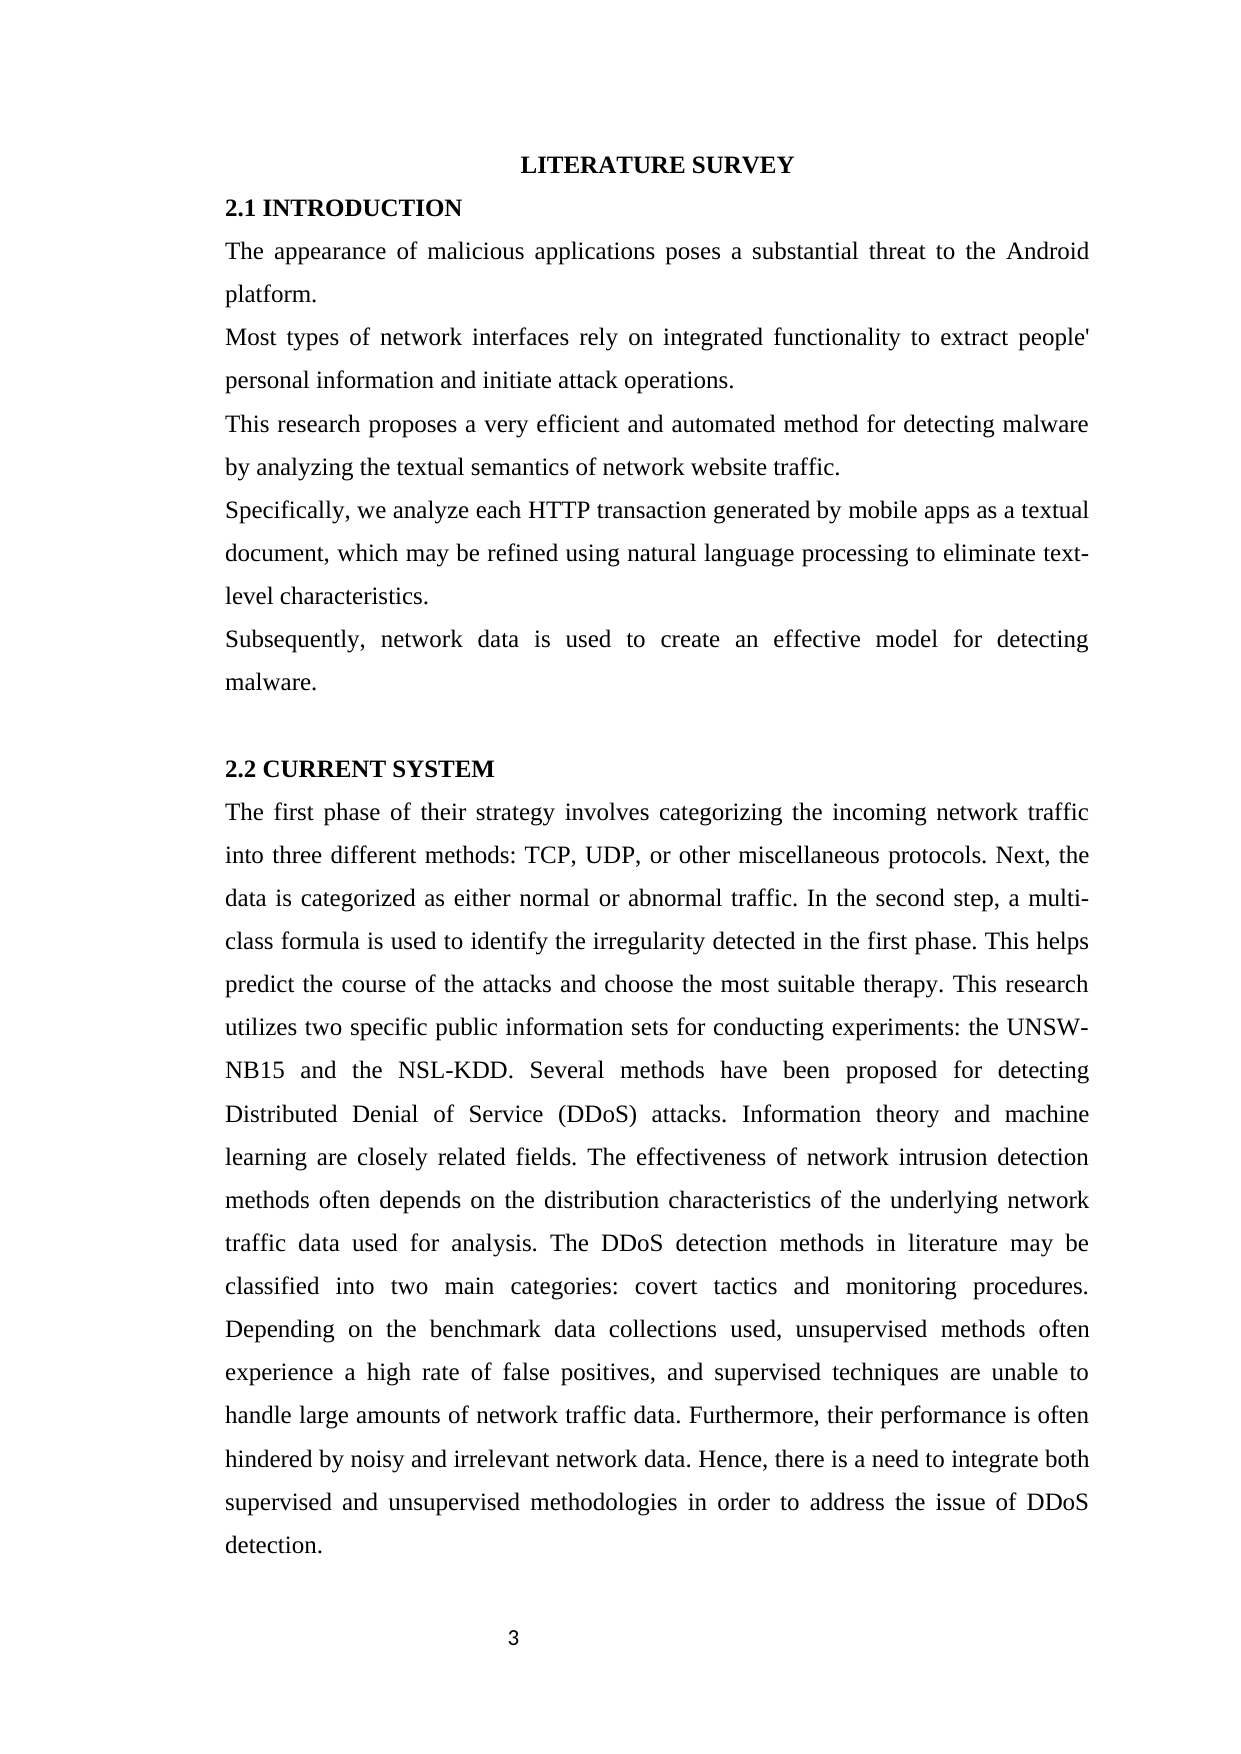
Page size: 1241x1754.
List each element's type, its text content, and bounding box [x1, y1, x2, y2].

text 2.1 INTRODUCTION [225, 193, 1090, 222]
text LITERATURE SURVEY [225, 150, 1090, 179]
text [225, 236, 1090, 1602]
